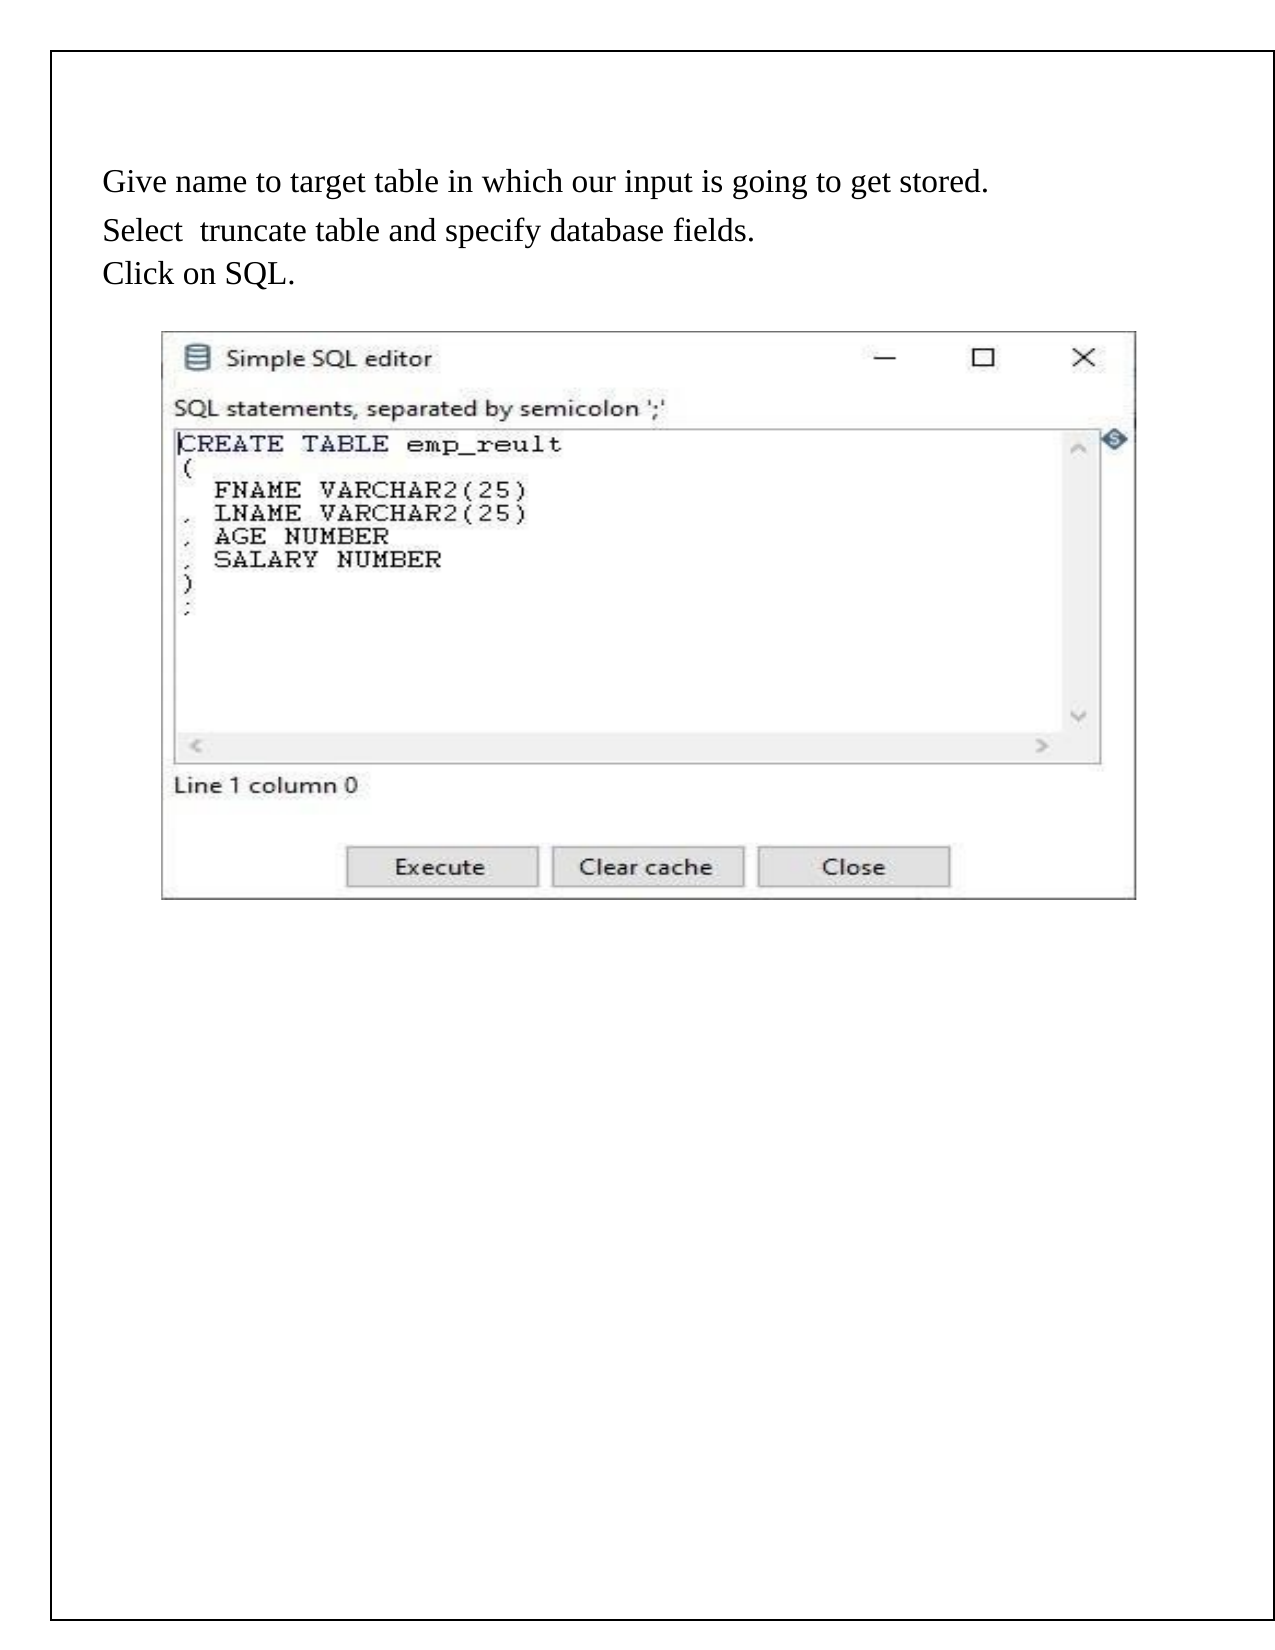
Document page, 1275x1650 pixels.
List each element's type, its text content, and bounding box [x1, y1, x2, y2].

text Click on SQL. [102, 254, 1273, 292]
text Give name to target table in which our input is going to get stored. [102, 161, 1209, 200]
text Select truncate table and specify database fields. [102, 211, 1209, 249]
picture [161, 331, 1137, 900]
